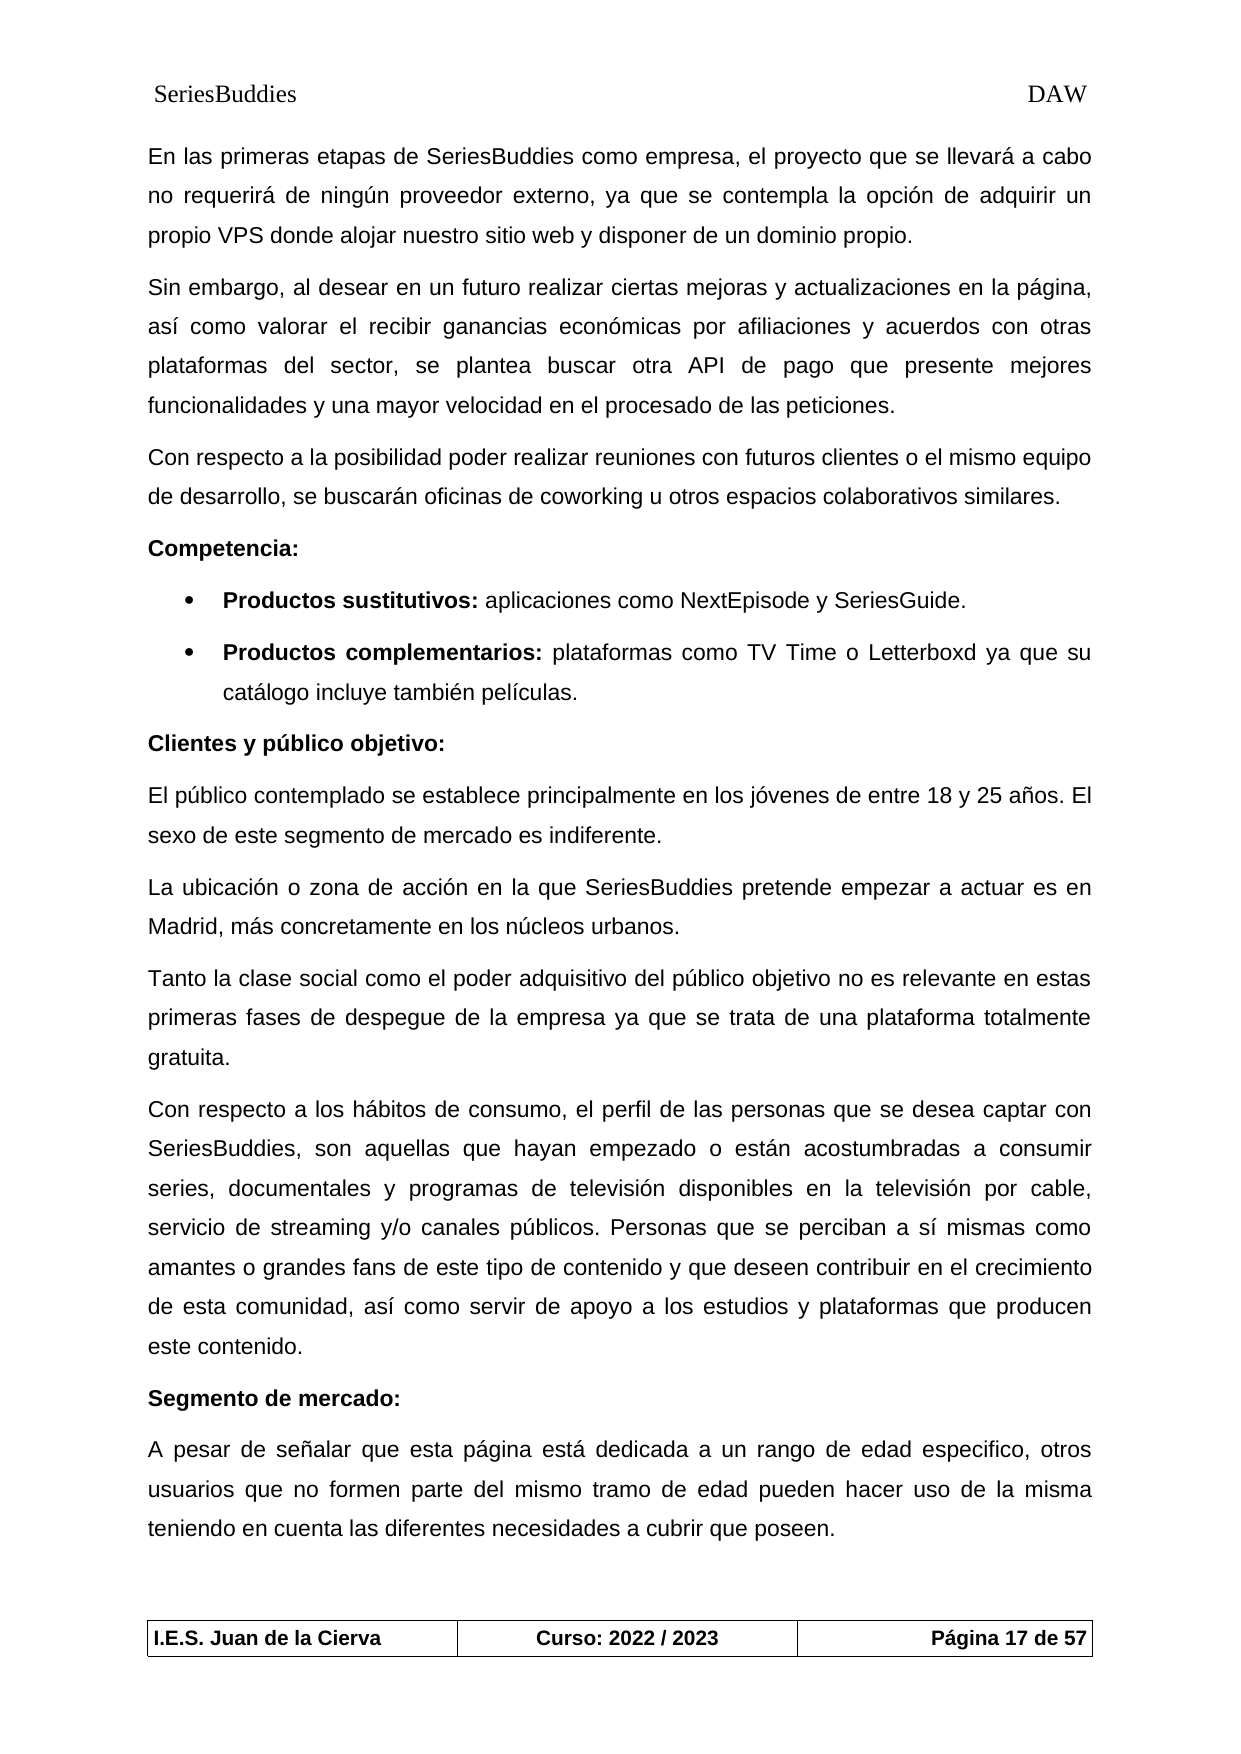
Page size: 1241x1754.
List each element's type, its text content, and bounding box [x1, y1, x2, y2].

text Con respecto a los hábitos de consumo, el perfil de las personas que se desea captar con SeriesBuddies, son aquellas que hayan empezado o están acostumbradas a consumir series, documentales y programas de televisión disponibles en la televisión por cable, servicio de streaming y/o canales públicos. Personas que se perciban a sí mismas como amantes o grandes fans de este tipo de contenido y que deseen contribuir en el crecimiento de esta comunidad, así como servir de apoyo a los estudios y plataformas que producen este contenido. [148, 1096, 1093, 1359]
text Competencia: [148, 535, 1093, 562]
text A pesar de señalar que esta página está dedicada a un rango de edad especifico, otros usuarios que no formen parte del mismo tramo de edad pueden hacer uso de la misma teniendo en cuenta las diferentes necesidades a cubrir que poseen. [148, 1436, 1093, 1542]
text Sin embargo, al desear en un futuro realizar ciertas mejoras y actualizaciones en la página, así como valorar el recibir ganancias económicas por afiliaciones y acuerdos con otras plataformas del sector, se plantea buscar otra API de pago que presente mejores funcionalidades y una mayor velocidad en el procesado de las peticiones. [148, 273, 1093, 418]
text El público contemplado se establece principalmente en los jóvenes de entre 18 y 25 años. El sexo de este segmento de mercado es indiferente. [148, 782, 1093, 848]
list Productos complementarios: plataformas como TV Time o Letterboxd ya que su catálogo incluye también películas. [185, 639, 1093, 705]
text Tanto la clase social como el poder adquisitivo del público objetivo no es relevante en estas primeras fases de despegue de la empresa ya que se trata de una plataforma totalmente gratuita. [148, 965, 1093, 1070]
text Con respecto a la posibilidad poder realizar reuniones con futuros clientes o el mismo equipo de desarrollo, se buscarán oficinas de coworking u otros espacios colaborativos similares. [148, 444, 1093, 510]
text La ubicación o zona de acción en la que SeriesBuddies pretende empezar a actuar es en Madrid, más concretamente en los núcleos urbanos. [148, 873, 1093, 939]
text Segmento de mercado: [148, 1384, 1093, 1411]
text En las primeras etapas de SeriesBuddies como empresa, el proyecto que se llevará a cabo no requerirá de ningún proveedor externo, ya que se contempla la opción de adquirir un propio VPS donde alojar nuestro sitio web y disponer de un dominio propio. [148, 143, 1093, 248]
list Productos sustitutivos: aplicaciones como NextEpisode y SeriesGuide. [185, 587, 1093, 613]
text Clientes y público objetivo: [148, 730, 1093, 757]
